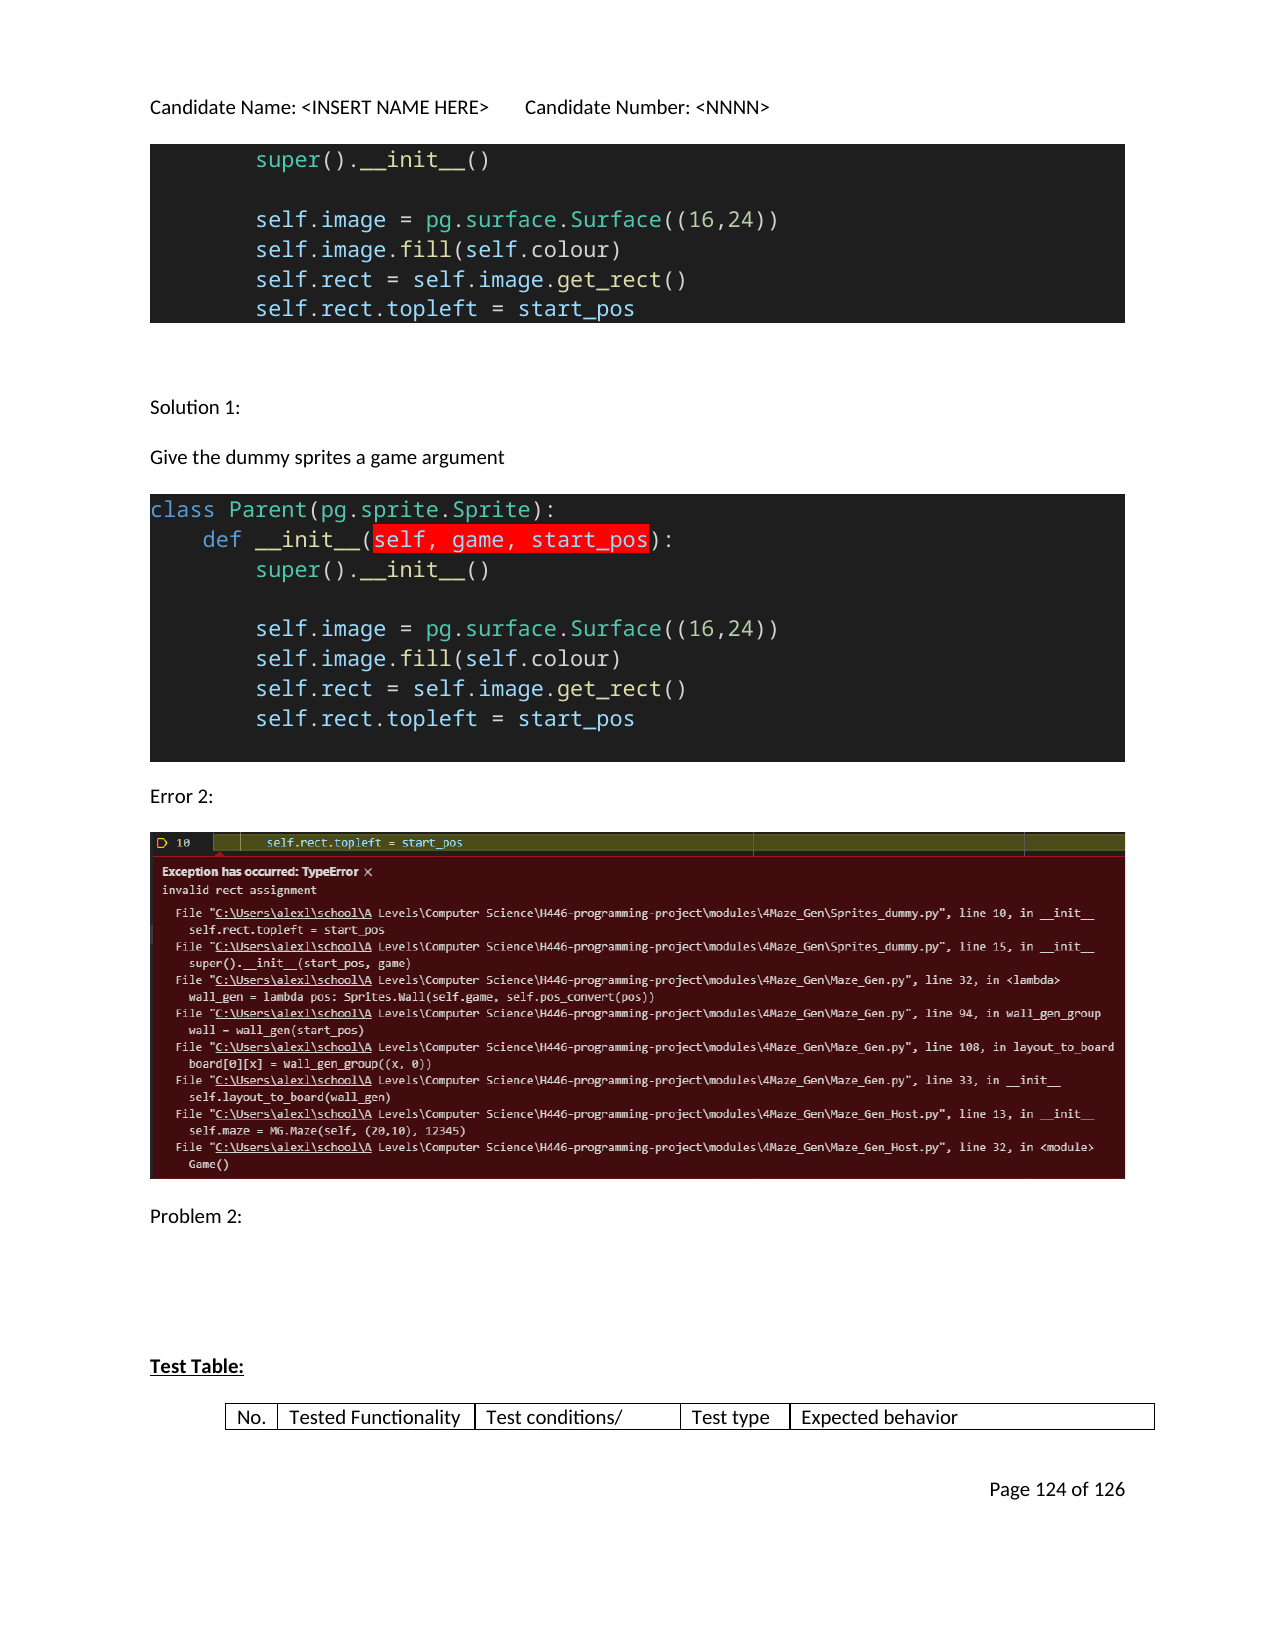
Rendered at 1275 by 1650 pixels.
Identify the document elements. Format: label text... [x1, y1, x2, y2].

text self.image = pg.surface.Surface((16,24)) [150, 613, 1125, 643]
text super().__init__() [150, 553, 1125, 583]
text self.rect.topleft = start_pos [150, 293, 1125, 323]
text Solution 1: [150, 394, 1125, 419]
text self.rect = self.image.get_rect() [150, 263, 1125, 293]
text Problem 2: [150, 1203, 1125, 1228]
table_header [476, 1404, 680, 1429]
text class Parent(pg.sprite.Sprite): [150, 494, 1125, 524]
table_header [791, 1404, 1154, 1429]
text def __init__(self, game, start_pos): [649, 524, 1125, 553]
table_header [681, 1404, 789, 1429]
picture [150, 832, 1125, 1179]
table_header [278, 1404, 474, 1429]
text Give the dummy sprites a game argument [150, 444, 1125, 469]
text self.rect = self.image.get_rect() [150, 673, 1125, 702]
text self.image = pg.surface.Surface((16,24)) [150, 204, 1125, 234]
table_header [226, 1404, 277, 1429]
text Error 2: [150, 783, 1125, 808]
text def __init__(self, game, start_pos): [150, 524, 373, 553]
text self.rect.topleft = start_pos [150, 702, 1125, 732]
text Test Table: [150, 1353, 1125, 1378]
text self.image.fill(self.colour) [150, 643, 1125, 673]
text self.image.fill(self.colour) [150, 234, 1125, 263]
text super().__init__() [150, 144, 1125, 174]
